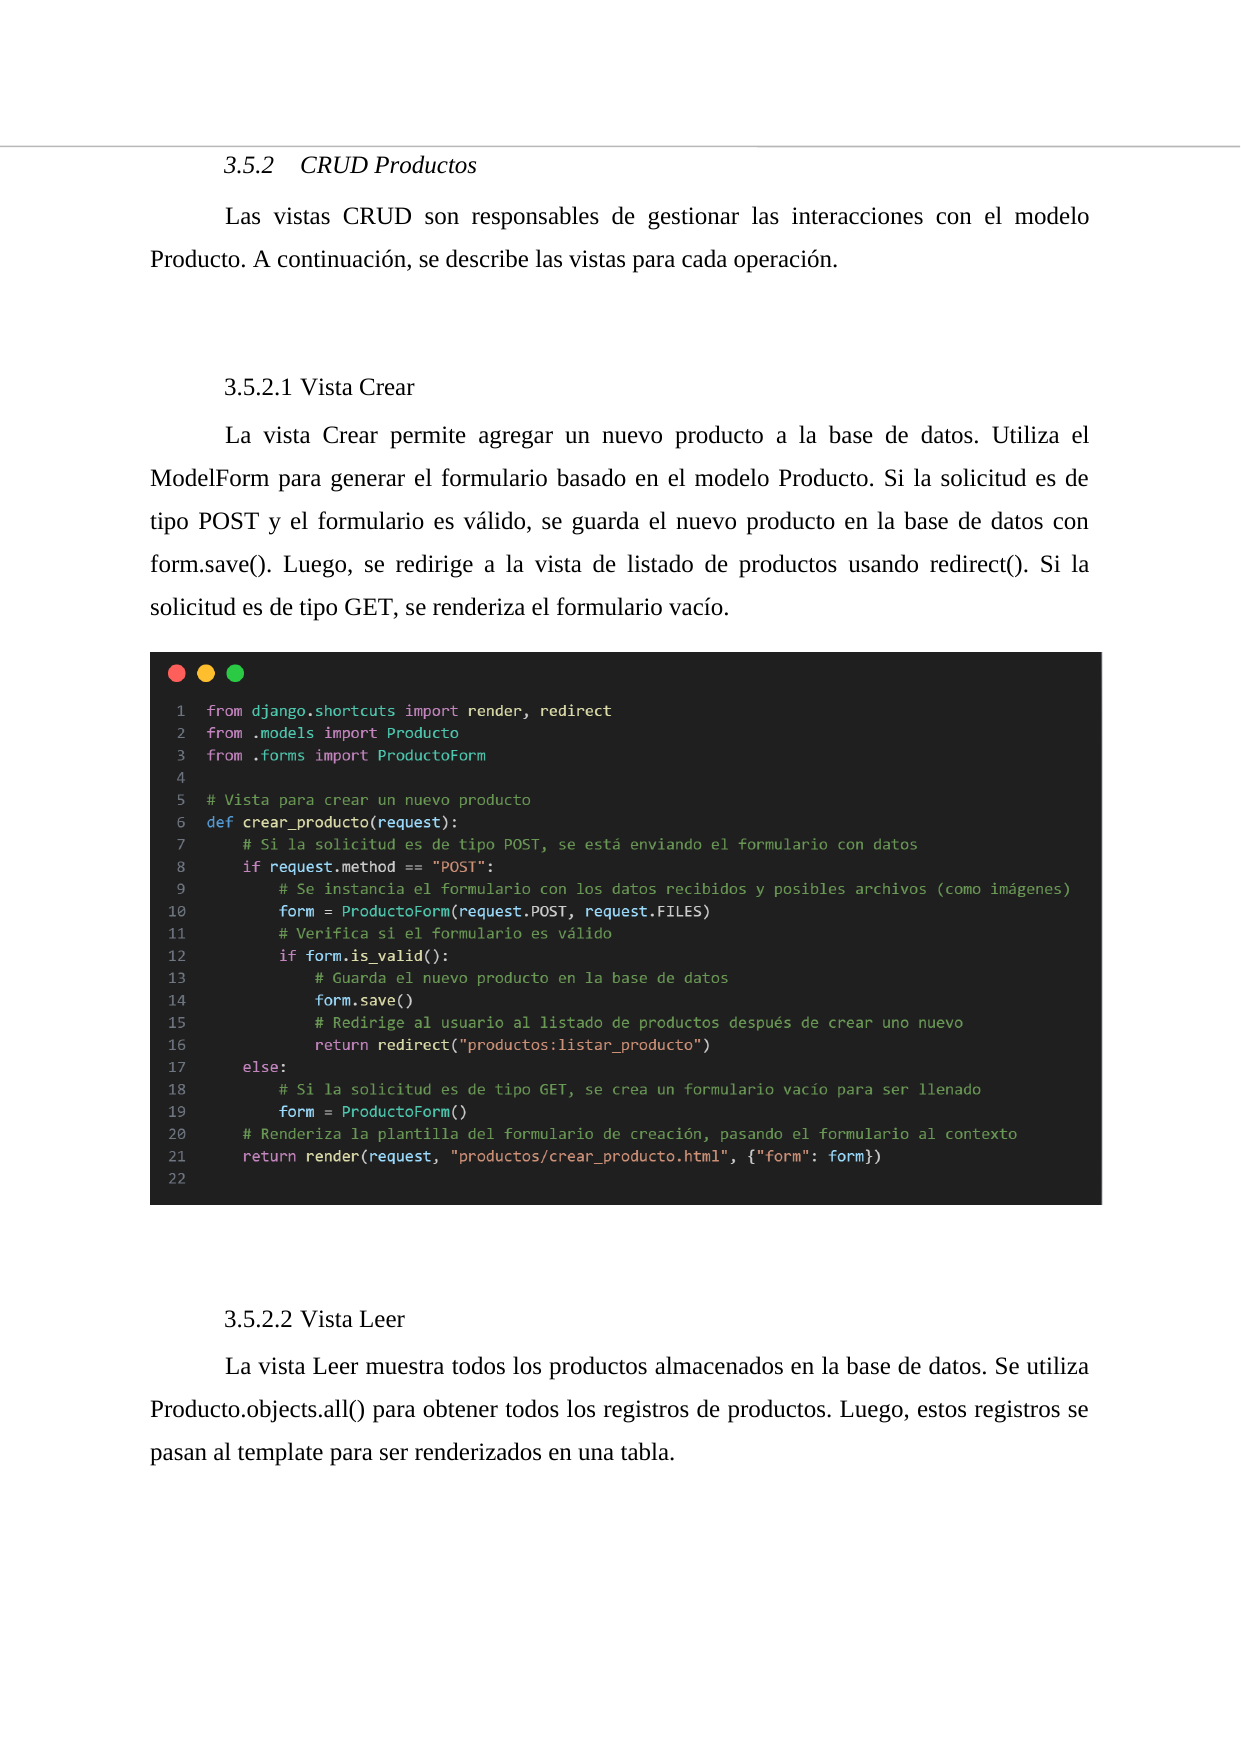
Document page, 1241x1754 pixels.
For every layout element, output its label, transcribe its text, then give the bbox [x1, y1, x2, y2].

text La vista Crear permite agregar un nuevo producto a la base de datos. Utiliza el ModelForm para generar el formulario basado en el modelo Producto. Si la solicitud es de tipo POST y el formulario es válido, se guarda el nuevo producto en la base de datos con form.save(). Luego, se redirige a la vista de listado de productos usando redirect(). Si la solicitud es de tipo GET, se renderiza el formulario vacío. [150, 420, 1090, 621]
picture [150, 652, 1103, 1205]
text La vista Leer muestra todos los productos almacenados en la base de datos. Se utiliza Producto.objects.all() para obtener todos los registros de productos. Luego, estos registros se pasan al template para ser renderizados en una tabla. [150, 1351, 1090, 1466]
subtitle Vista Crear [224, 372, 1090, 401]
text Las vistas CRUD son responsables de gestionar las interacciones con el modelo Producto. A continuación, se describe las vistas para cada operación. [150, 201, 1090, 273]
subtitle CRUD Productos [224, 150, 1090, 179]
subtitle Vista Leer [224, 1304, 1090, 1332]
